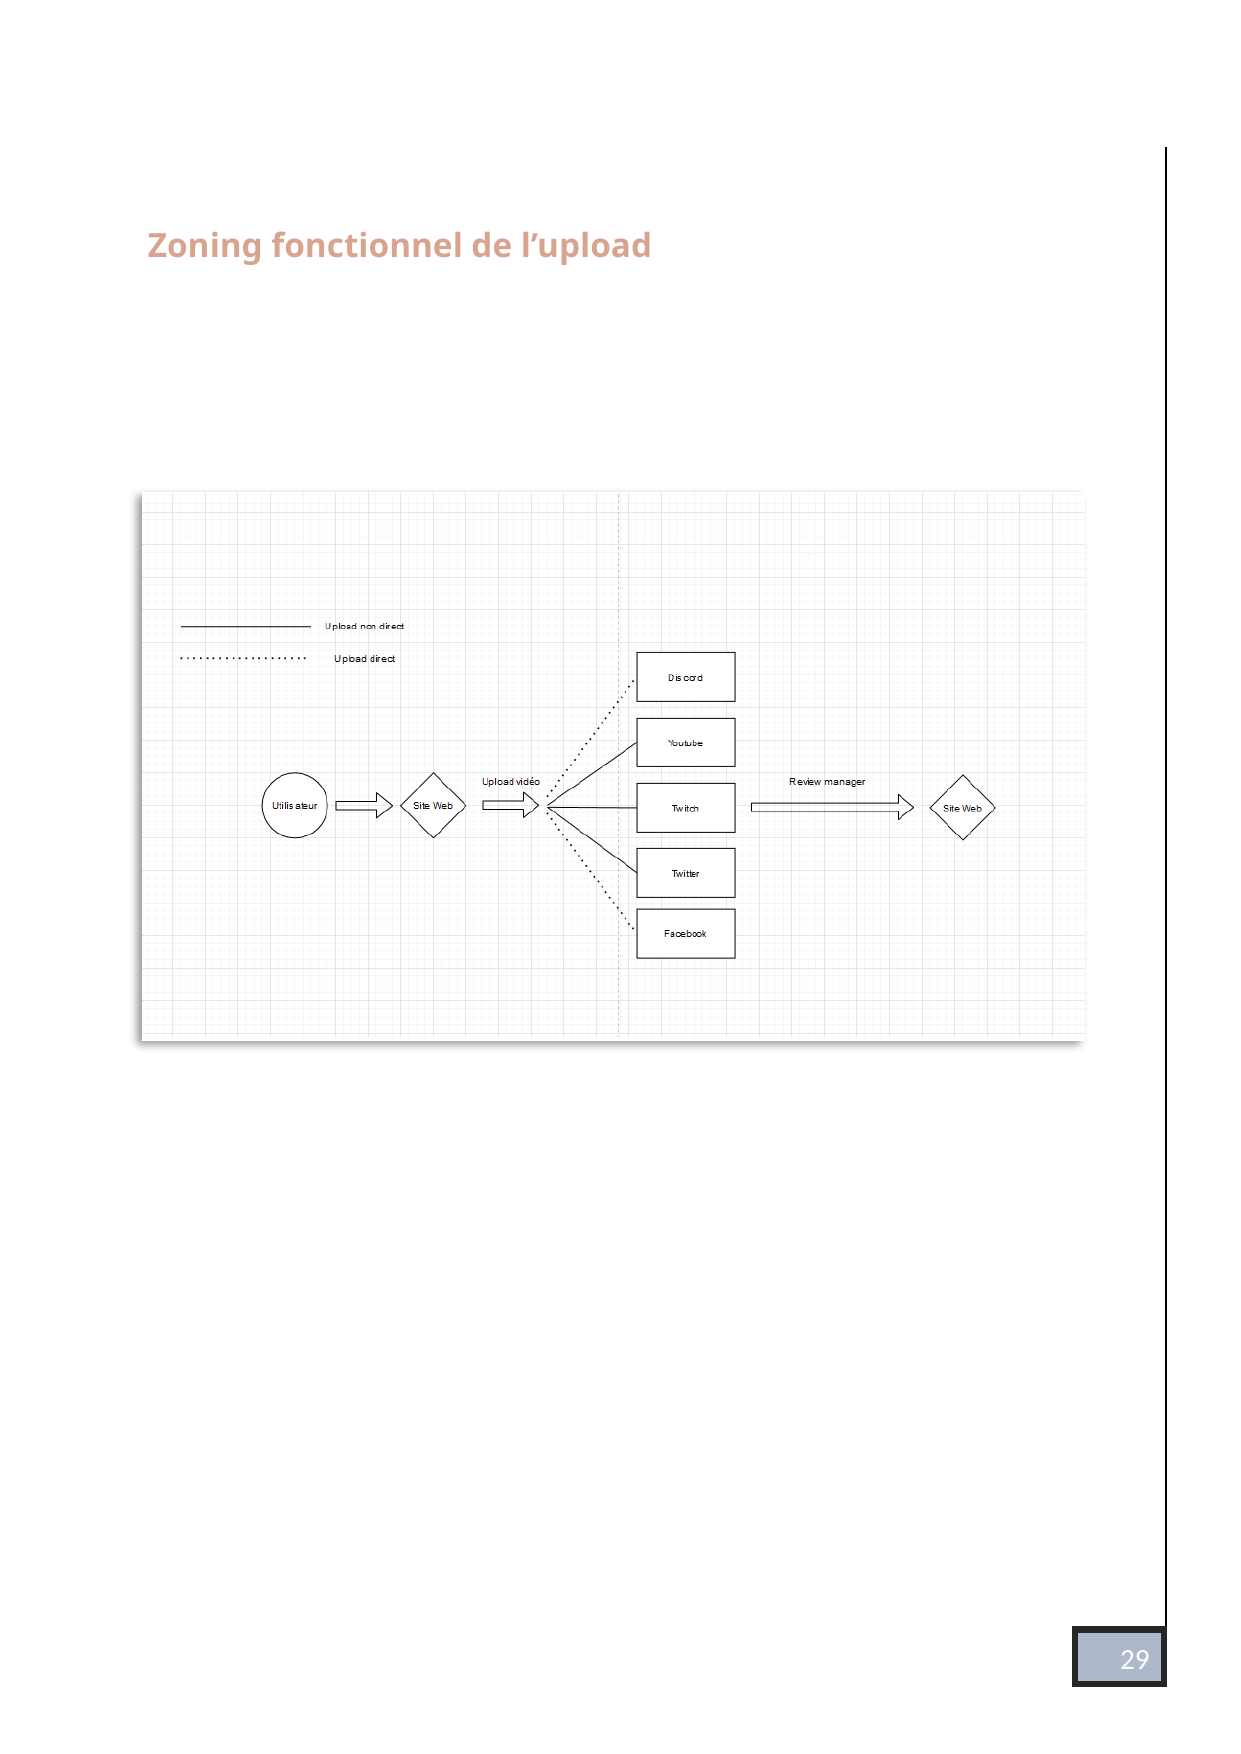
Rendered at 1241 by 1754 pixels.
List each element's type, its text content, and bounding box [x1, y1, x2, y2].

subtitle Zoning fonctionnel de l’upload [148, 222, 1093, 268]
picture [142, 492, 1086, 1041]
